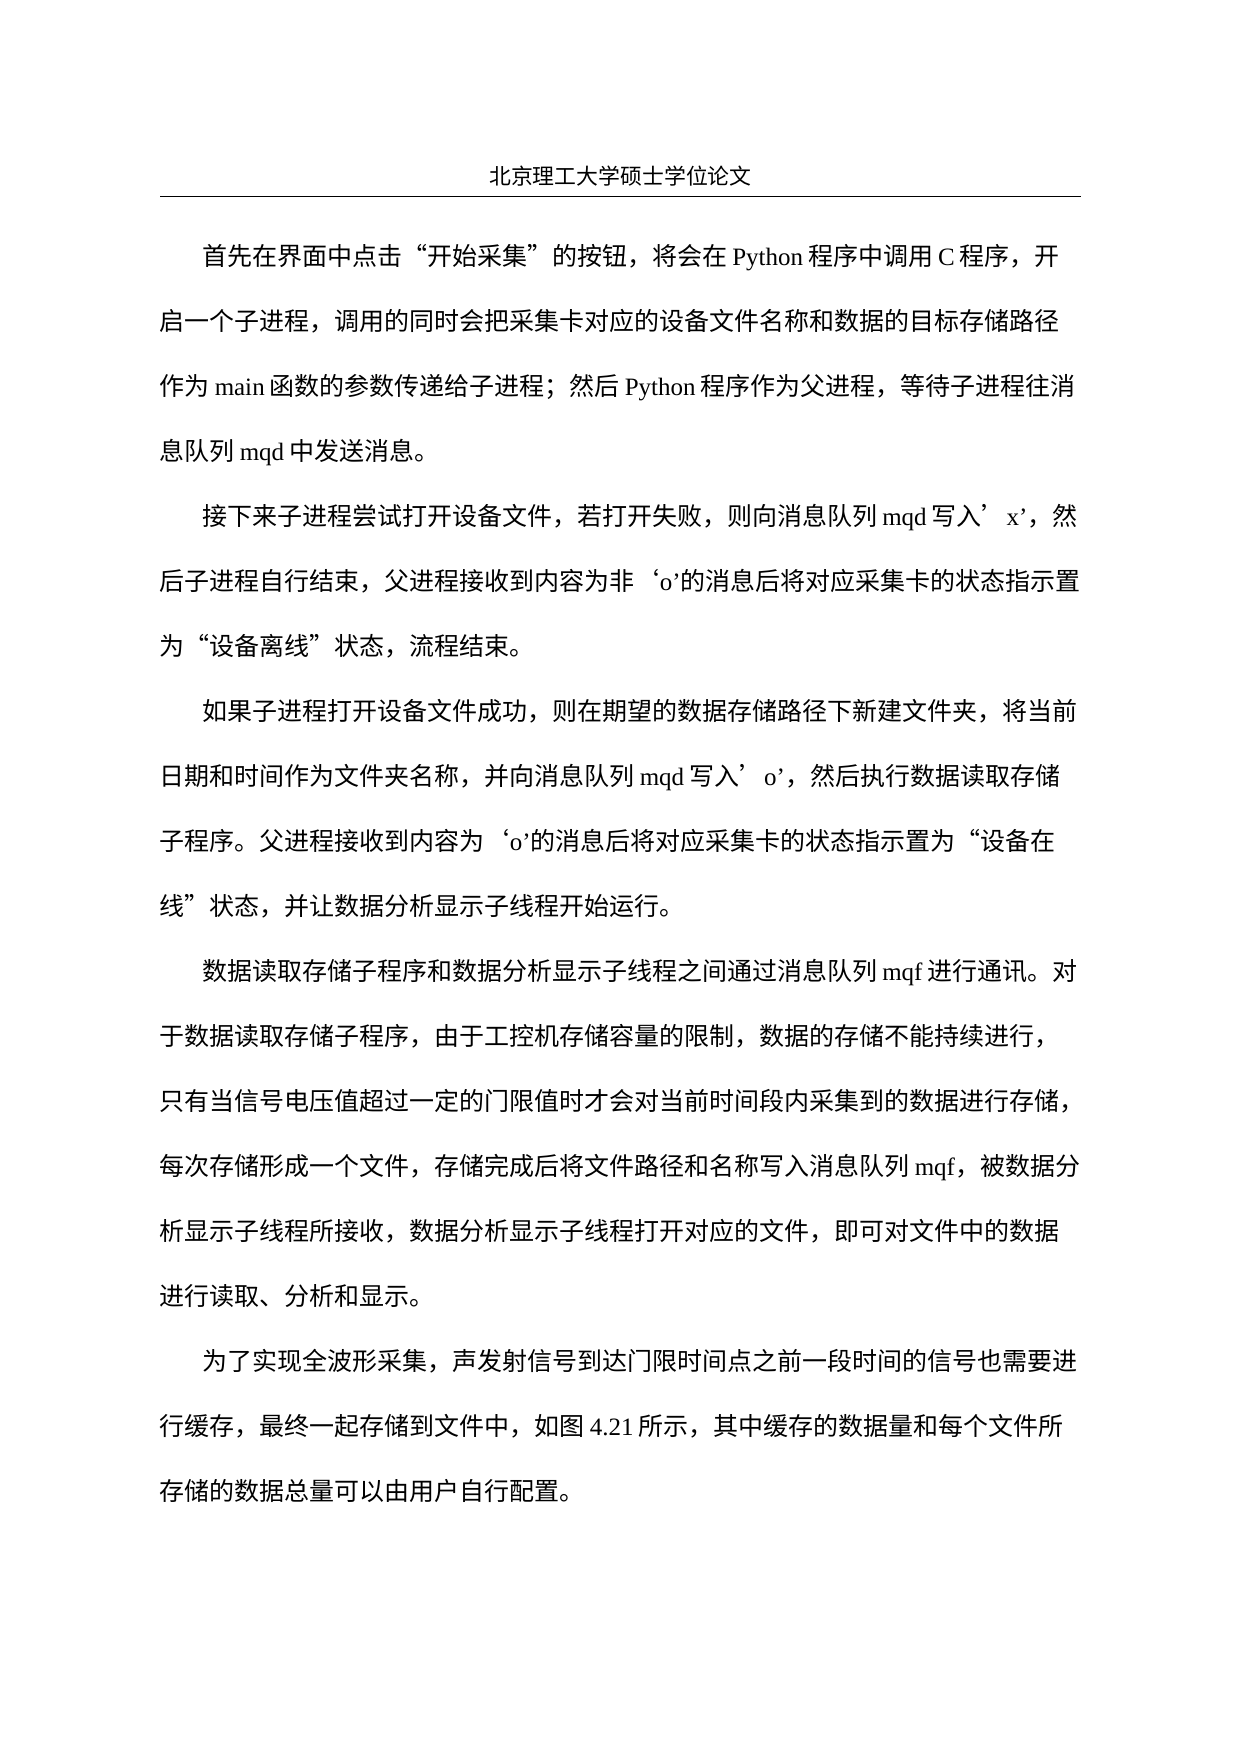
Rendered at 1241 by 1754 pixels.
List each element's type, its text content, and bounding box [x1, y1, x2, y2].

text 首先在界面中点击“开始采集”的按钮，将会在Python程序中调用C程序，开启一个子进程，调用的同时会把采集卡对应的设备文件名称和数据的目标存储路径作为main函数的参数传递给子进程；然后Python程序作为父进程，等待子进程往消息队列mqd中发送消息。 [159, 222, 1081, 482]
text 数据读取存储子程序和数据分析显示子线程之间通过消息队列mqf进行通讯。对于数据读取存储子程序，由于工控机存储容量的限制，数据的存储不能持续进行，只有当信号电压值超过一定的门限值时才会对当前时间段内采集到的数据进行存储，每次存储形成一个文件，存储完成后将文件路径和名称写入消息队列mqf，被数据分析显示子线程所接收，数据分析显示子线程打开对应的文件，即可对文件中的数据进行读取、分析和显示。 [159, 937, 1081, 1327]
text 接下来子进程尝试打开设备文件，若打开失败，则向消息队列mqd写入’x’，然后子进程自行结束，父进程接收到内容为非‘o’的消息后将对应采集卡的状态指示置为“设备离线”状态，流程结束。 [159, 482, 1081, 677]
text 为了实现全波形采集，声发射信号到达门限时间点之前一段时间的信号也需要进行缓存，最终一起存储到文件中，如图4.21所示，其中缓存的数据量和每个文件所存储的数据总量可以由用户自行配置。 [159, 1327, 1081, 1522]
text 如果子进程打开设备文件成功，则在期望的数据存储路径下新建文件夹，将当前日期和时间作为文件夹名称，并向消息队列mqd写入’o’，然后执行数据读取存储子程序。父进程接收到内容为‘o’的消息后将对应采集卡的状态指示置为“设备在线”状态，并让数据分析显示子线程开始运行。 [159, 677, 1081, 937]
